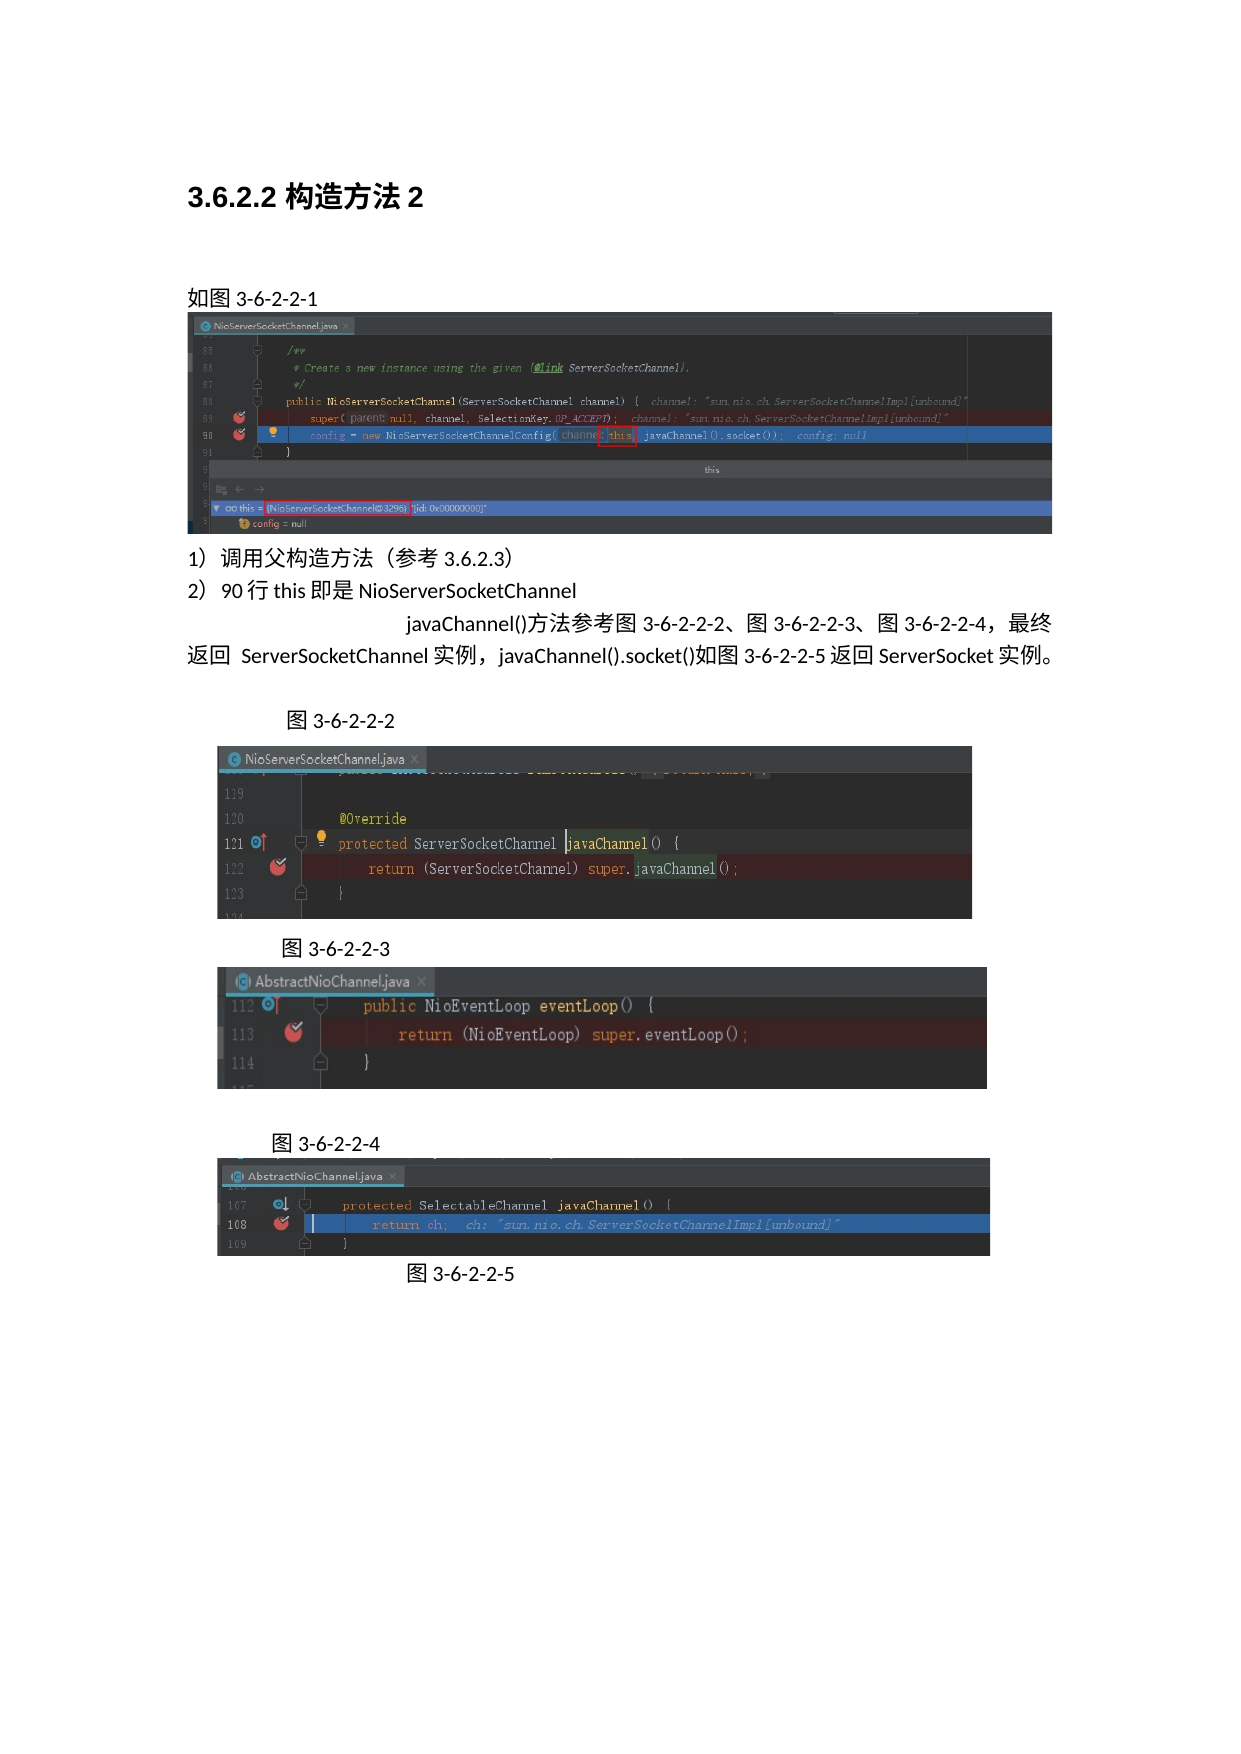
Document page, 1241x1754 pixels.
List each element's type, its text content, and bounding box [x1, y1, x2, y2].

picture [217, 1158, 991, 1256]
text 图3-6-2-2-3 [187, 930, 1053, 963]
text 图3-6-2-2-2 [187, 703, 1053, 735]
text 图3-6-2-2-5 [187, 1255, 1053, 1288]
text 图3-6-2-2-4 [187, 1125, 1053, 1158]
list 调用父构造方法（参考3.6.2.3） [187, 540, 1053, 573]
subtitle 3.6.2.2 构造方法2 [187, 162, 1053, 227]
list 90行this即是NioServerSocketChannel [187, 573, 1053, 605]
picture [217, 967, 987, 1089]
picture [187, 312, 1053, 534]
picture [217, 746, 973, 919]
text javaChannel()方法参考图3-6-2-2-2、图3-6-2-2-3、图3-6-2-2-4，最终返回 ServerSocketChannel实例，javaChannel().socket()如图3-6-2-2-5 返回ServerSocket实例。 [187, 605, 1053, 670]
text 如图3-6-2-2-1 [187, 280, 1053, 312]
